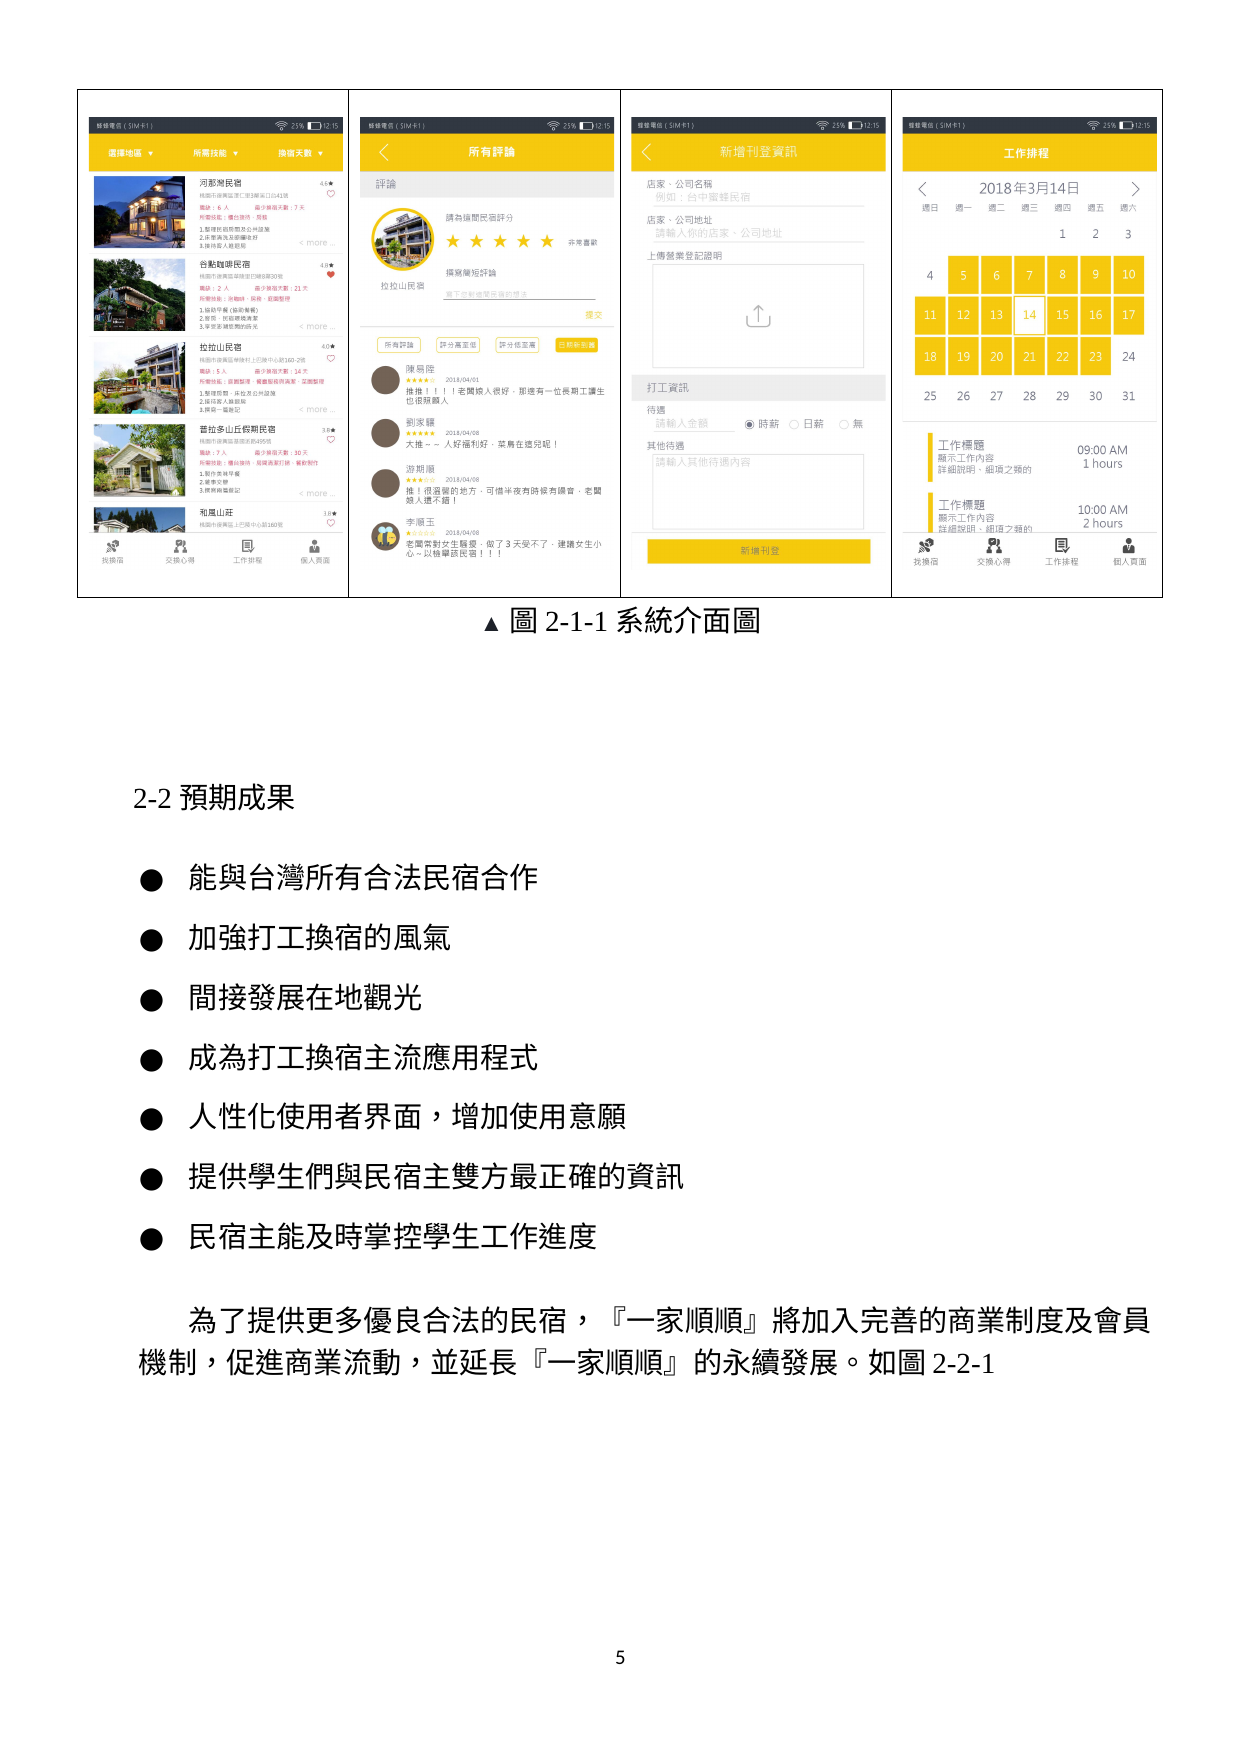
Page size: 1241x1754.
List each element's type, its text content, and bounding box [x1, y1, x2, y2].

list 民宿主能及時掌控學生工作進度 [139, 1204, 1152, 1264]
table_cell [349, 90, 620, 597]
picture [360, 117, 615, 570]
picture [902, 117, 1157, 570]
text ▲ 圖 2-1-1 系統介面圖 [89, 598, 1152, 640]
table_cell [78, 90, 348, 597]
picture [88, 117, 343, 570]
list 加強打工換宿的風氣 [139, 905, 1152, 965]
list 成為打工換宿主流應用程式 [139, 1025, 1152, 1085]
text 2-2 預期成果 [133, 774, 1152, 817]
table_cell [892, 90, 1162, 597]
text 為了提供更多優良合法的民宿，『一家順順』將加入完善的商業制度及會員機制，促進商業流動，並延長『一家順順』的永續發展。如圖2-2-1 [139, 1298, 1152, 1382]
list 間接發展在地觀光 [139, 965, 1152, 1025]
list 提供學生們與民宿主雙方最正確的資訊 [139, 1144, 1152, 1204]
table_cell [621, 90, 891, 597]
picture [631, 117, 886, 570]
list 能與台灣所有合法民宿合作 [139, 846, 1152, 905]
list 人性化使用者界面，增加使用意願 [139, 1085, 1152, 1144]
